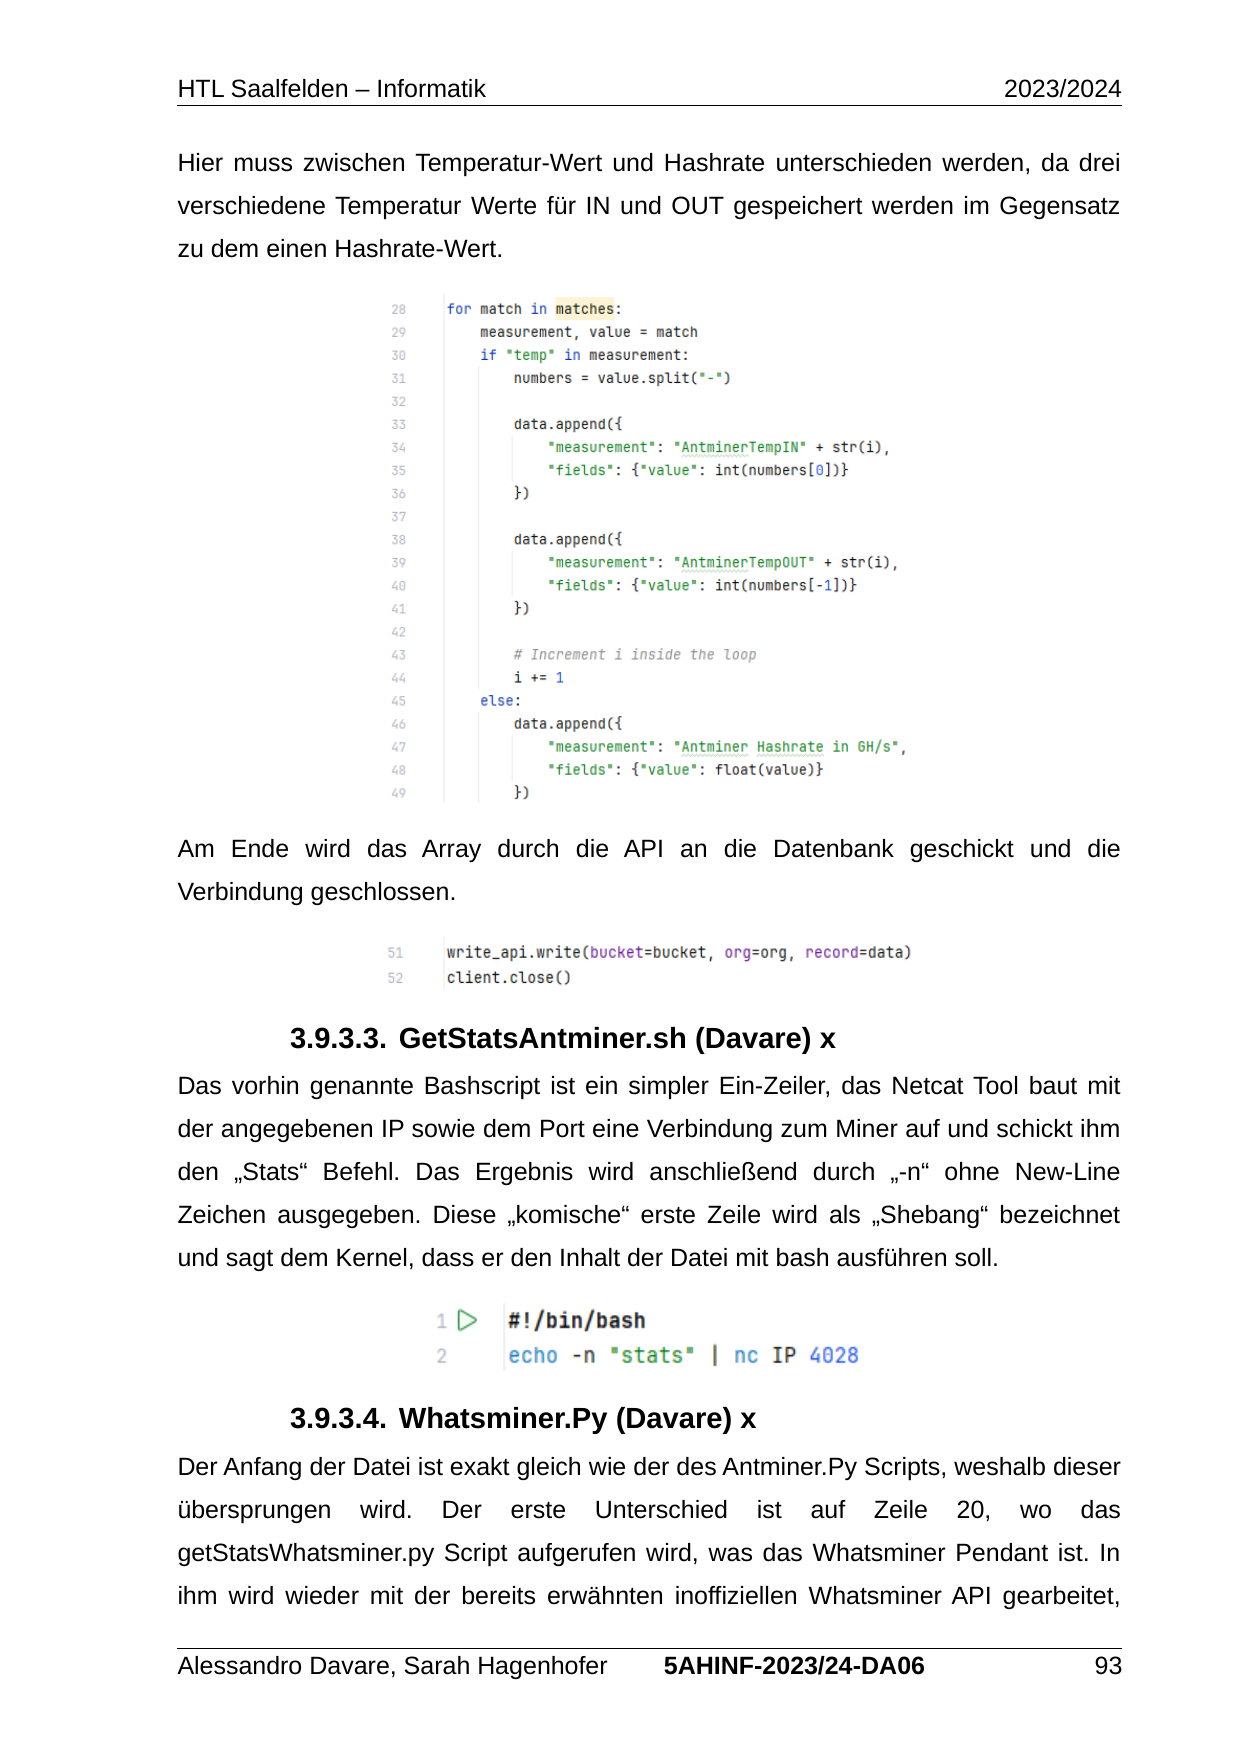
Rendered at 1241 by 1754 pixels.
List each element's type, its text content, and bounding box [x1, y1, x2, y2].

picture [383, 937, 916, 990]
text Am Ende wird das Array durch die API an die Datenbank geschickt und die Verbindung geschlossen. [177, 834, 1122, 906]
text Das vorhin genannte Bashscript ist ein simpler Ein-Zeiler, das Netcat Tool baut mit der angegebenen IP sowie dem Port eine Verbindung zum Miner auf und schickt ihm den „Stats“ Befehl. Das Ergebnis wird anschließend durch „-n“ ohne New-Line Zeichen ausgegeben. Diese „komische“ erste Zeile wird als „Shebang“ bezeichnet und sagt dem Kernel, dass er den Inhalt der Datei mit bash ausführen soll. [177, 1071, 1122, 1272]
subtitle Whatsminer.Py (Davare) x [290, 1401, 1122, 1435]
subtitle GetStatsAntminer.sh (Davare) x [290, 1021, 1122, 1054]
text Hier muss zwischen Temperatur-Wert und Hashrate unterschieden werden, da drei verschiedene Temperatur Werte für IN und OUT gespeichert werden im Gegensatz zu dem einen Hashrate-Wert. [177, 148, 1122, 263]
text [177, 1452, 1122, 1610]
picture [431, 1303, 869, 1371]
picture [387, 293, 913, 803]
